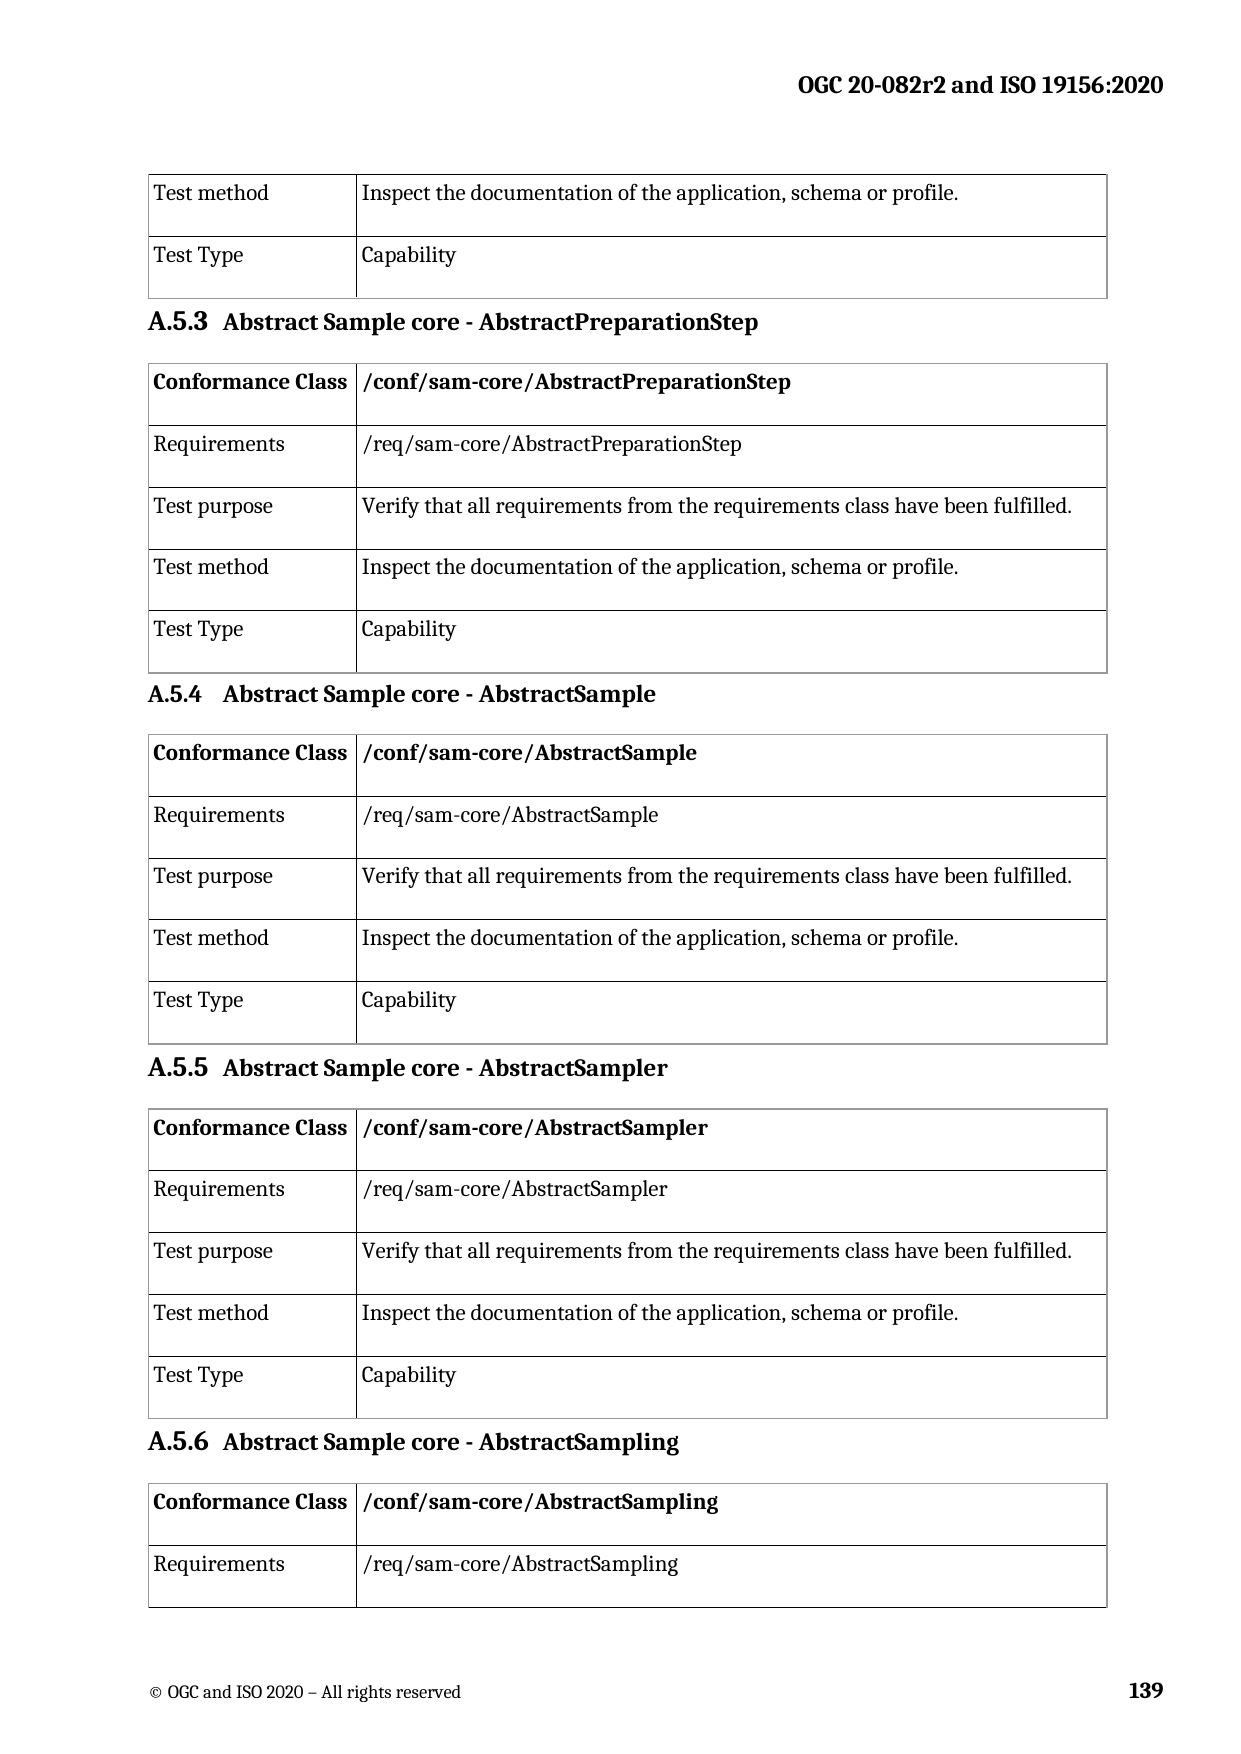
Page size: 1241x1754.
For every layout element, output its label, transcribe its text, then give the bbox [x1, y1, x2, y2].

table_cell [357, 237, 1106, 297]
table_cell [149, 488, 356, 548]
text Abstract Sample core - AbstractSampling [148, 1425, 1163, 1458]
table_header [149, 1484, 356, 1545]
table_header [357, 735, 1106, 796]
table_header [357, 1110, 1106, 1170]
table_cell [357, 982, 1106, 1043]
text Abstract Sample core - AbstractSample [148, 680, 1163, 708]
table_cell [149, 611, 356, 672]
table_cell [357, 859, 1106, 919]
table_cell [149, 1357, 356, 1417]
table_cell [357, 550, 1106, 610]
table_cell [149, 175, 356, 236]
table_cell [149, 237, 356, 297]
text Abstract Sample core - AbstractPreparationStep [148, 305, 1163, 338]
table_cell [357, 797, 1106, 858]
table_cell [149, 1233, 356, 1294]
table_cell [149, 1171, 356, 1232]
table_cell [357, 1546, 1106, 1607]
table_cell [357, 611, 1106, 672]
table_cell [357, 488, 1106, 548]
text Abstract Sample core - AbstractSampler [148, 1051, 1163, 1083]
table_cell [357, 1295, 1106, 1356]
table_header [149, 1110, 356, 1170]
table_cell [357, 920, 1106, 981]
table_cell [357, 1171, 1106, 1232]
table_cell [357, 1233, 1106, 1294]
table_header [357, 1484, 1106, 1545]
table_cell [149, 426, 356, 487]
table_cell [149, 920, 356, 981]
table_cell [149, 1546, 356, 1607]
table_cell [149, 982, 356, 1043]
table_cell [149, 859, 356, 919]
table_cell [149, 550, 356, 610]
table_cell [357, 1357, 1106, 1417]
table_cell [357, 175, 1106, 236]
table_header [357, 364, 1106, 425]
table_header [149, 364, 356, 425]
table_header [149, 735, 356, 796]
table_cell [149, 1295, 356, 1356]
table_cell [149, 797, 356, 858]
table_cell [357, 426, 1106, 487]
